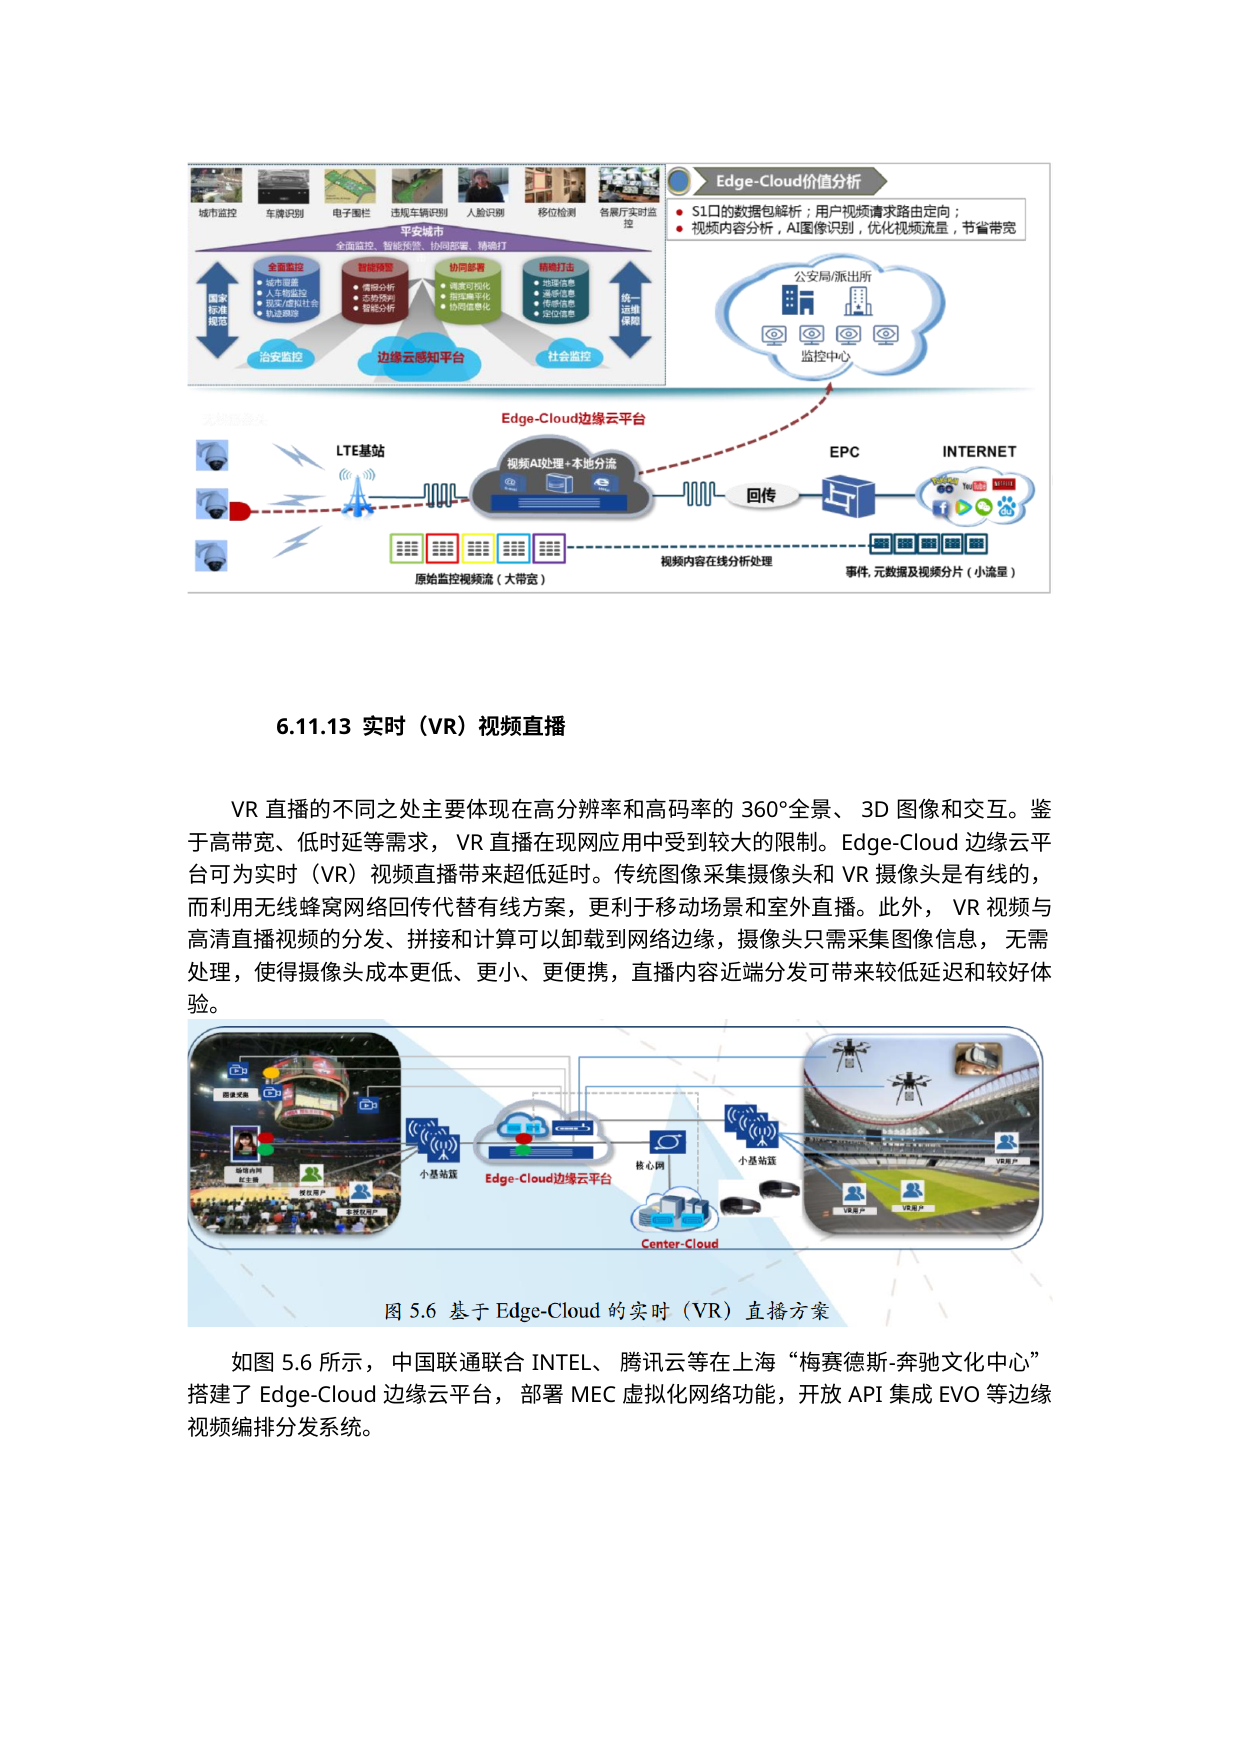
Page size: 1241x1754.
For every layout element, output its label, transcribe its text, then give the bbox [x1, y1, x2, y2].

text VR 直播的不同之处主要体现在高分辨率和高码率的 360°全景、 3D 图像和交互。鉴于高带宽、低时延等需求， VR 直播在现网应用中受到较大的限制。Edge-Cloud 边缘云平台可为实时（VR）视频直播带来超低延时。传统图像采集摄像头和 VR 摄像头是有线的，而利用无线蜂窝网络回传代替有线方案，更利于移动场景和室外直播。此外， VR 视频与高清直播视频的分发、拼接和计算可以卸载到网络边缘，摄像头只需采集图像信息， 无需处理，使得摄像头成本更低、更小、更便携，直播内容近端分发可带来较低延迟和较好体验。 [187, 792, 1053, 1019]
picture [187, 162, 1053, 594]
picture [187, 1019, 1053, 1327]
text 如图 5.6 所示， 中国联通联合 INTEL、 腾讯云等在上海“梅赛德斯-奔驰文化中心”搭建了 Edge-Cloud 边缘云平台， 部署 MEC 虚拟化网络功能，开放 API 集成 EVO 等边缘视频编排分发系统。 [187, 1344, 1053, 1442]
subtitle 实时（VR）视频直播 [276, 709, 1053, 742]
